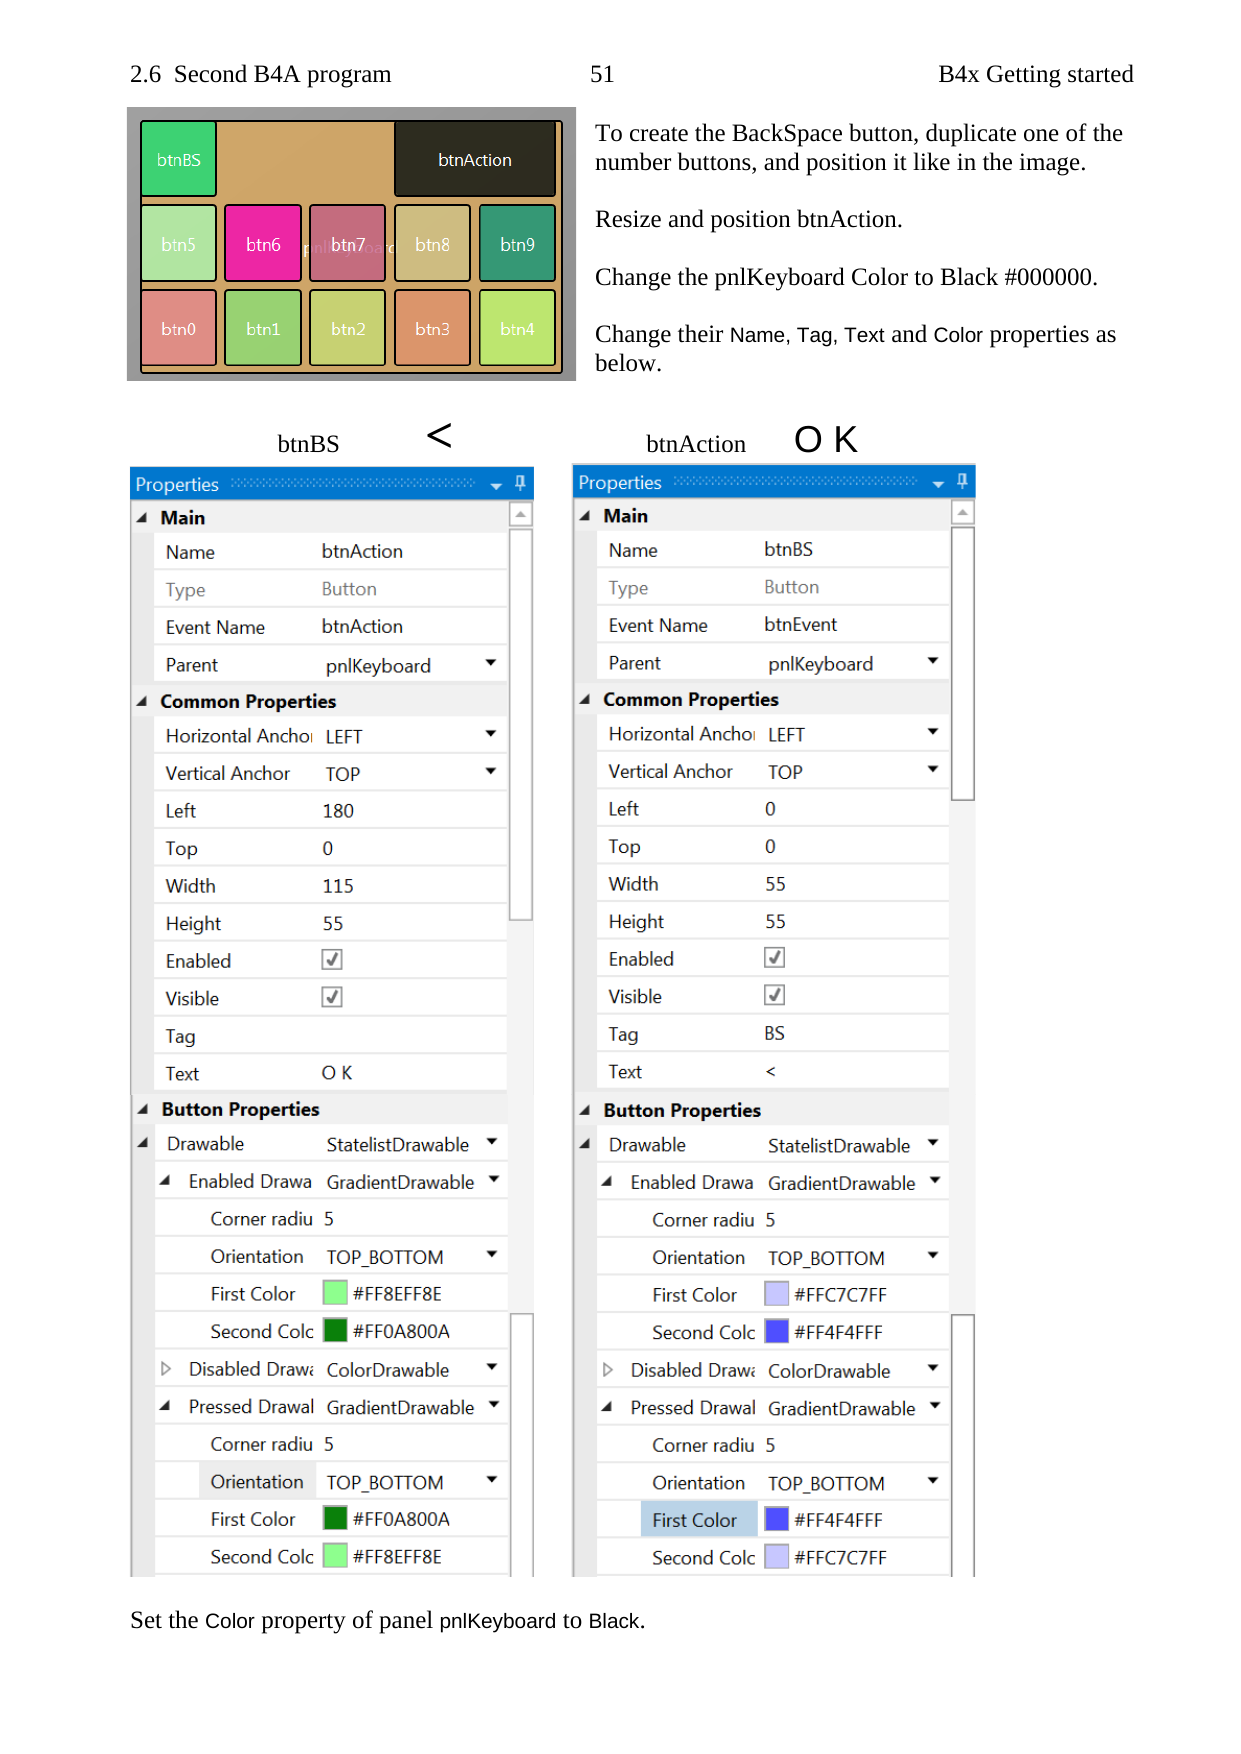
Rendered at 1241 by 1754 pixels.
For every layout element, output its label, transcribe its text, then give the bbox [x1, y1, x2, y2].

picture [129, 466, 534, 1577]
text To create the BackSpace button, duplicate one of the number buttons, and position it like in the image. [577, 118, 1134, 176]
text Change the pnlKeyboard Color to Black #000000. [577, 262, 1134, 291]
text btnBS < btnAction O K [130, 406, 1134, 463]
text Change their Name, Tag, Text and Color properties as below. [577, 319, 1134, 377]
picture [571, 463, 976, 1577]
text Set the or property of panel pnlKeyboard to Black. [130, 1605, 1134, 1634]
picture [126, 107, 577, 381]
text Resize and position btnAction. [577, 204, 1134, 233]
